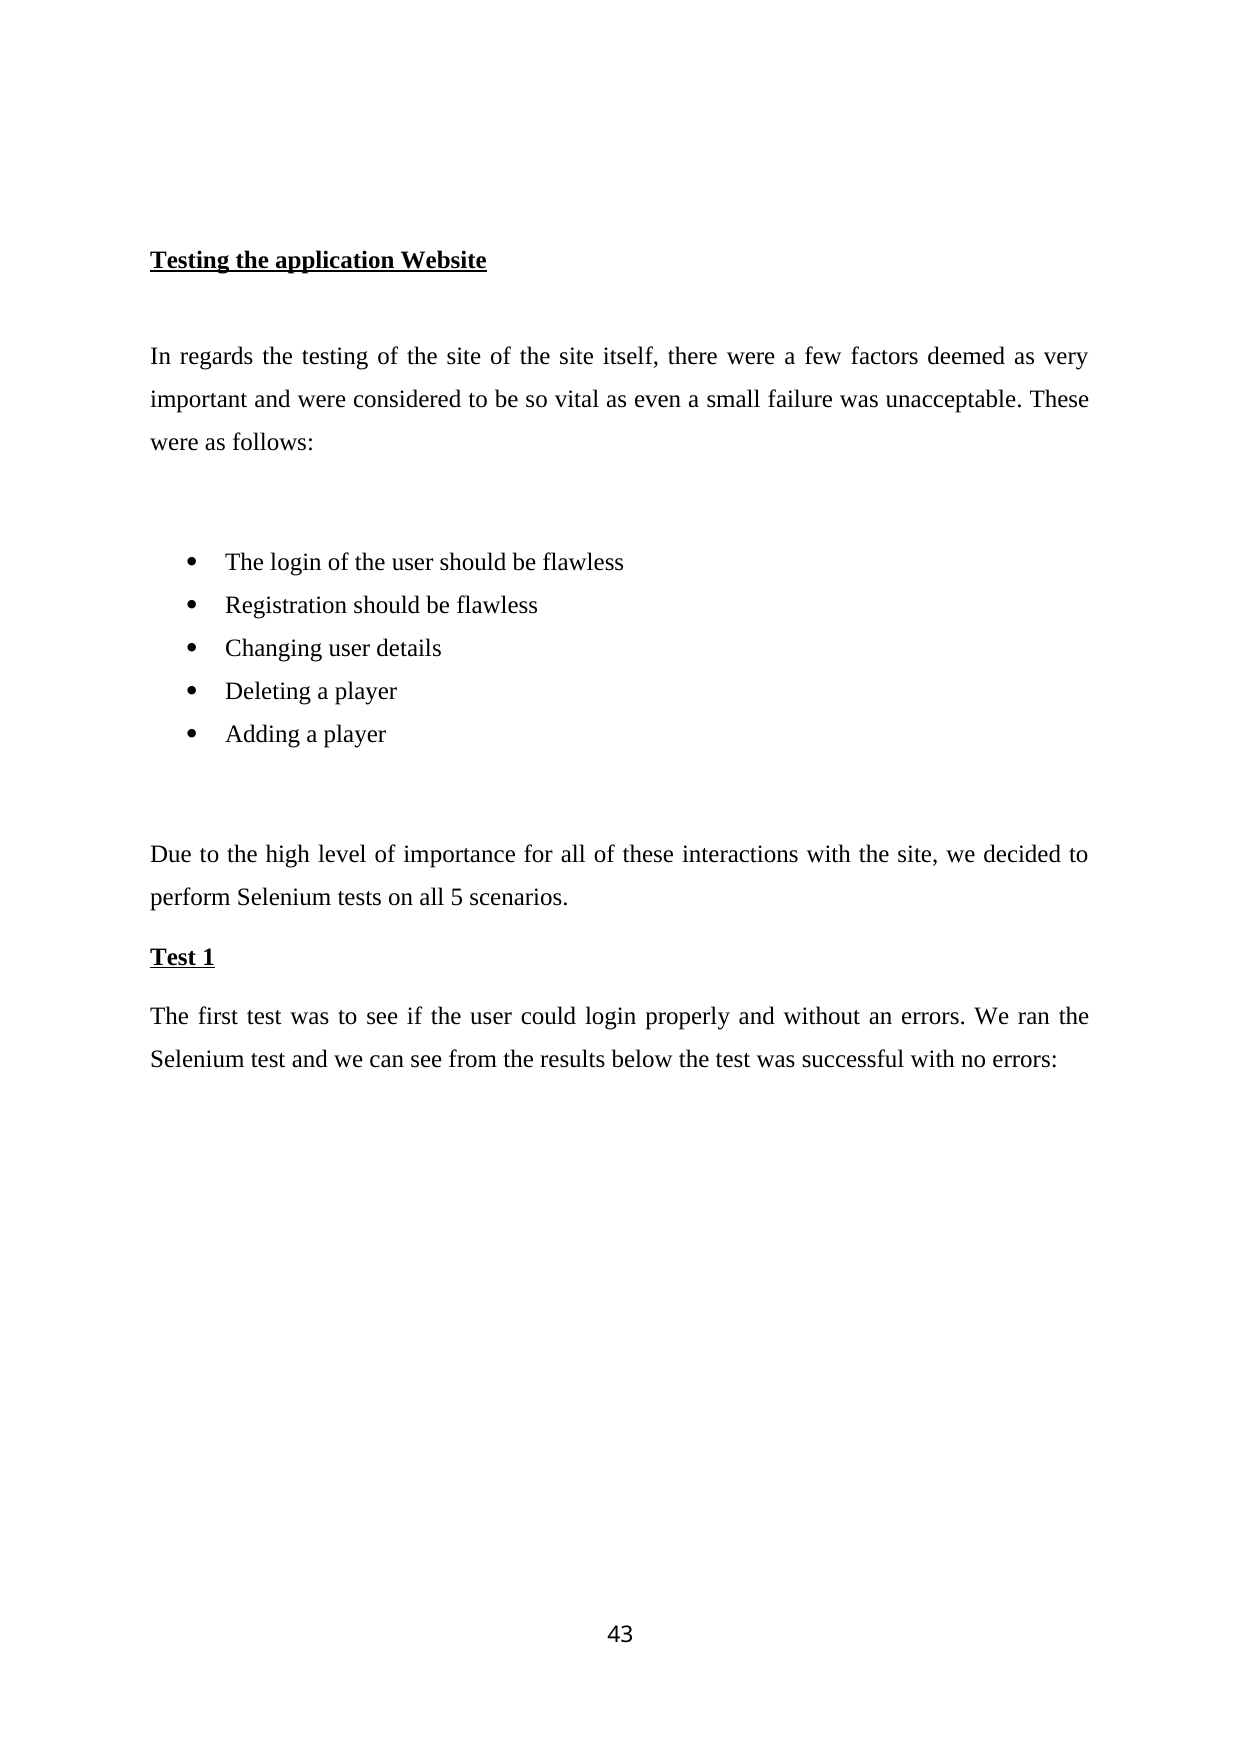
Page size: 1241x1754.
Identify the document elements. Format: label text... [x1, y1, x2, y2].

list The login of the user should be flawless [187, 547, 1090, 575]
text Due to the high level of importance for all of these interactions with the site, we decided to perform Selenium tests on all 5 scenarios. [150, 839, 1090, 911]
text Test 1 [150, 942, 1090, 970]
text The first test was to see if the user could login properly and without an errors. We ran the Selenium test and we can see from the results below the test was successful with no errors: [150, 1001, 1090, 1073]
text In regards the testing of the site of the site itself, there were a few factors deemed as very important and were considered to be so vital as even a small failure was unacceptable. These were as follows: [150, 341, 1090, 456]
list Registration should be flawless [187, 590, 1090, 618]
list Adding a player [187, 719, 1090, 748]
list Changing user details [187, 633, 1090, 662]
text Testing the application Website [150, 245, 1090, 274]
list Deleting a player [187, 676, 1090, 705]
